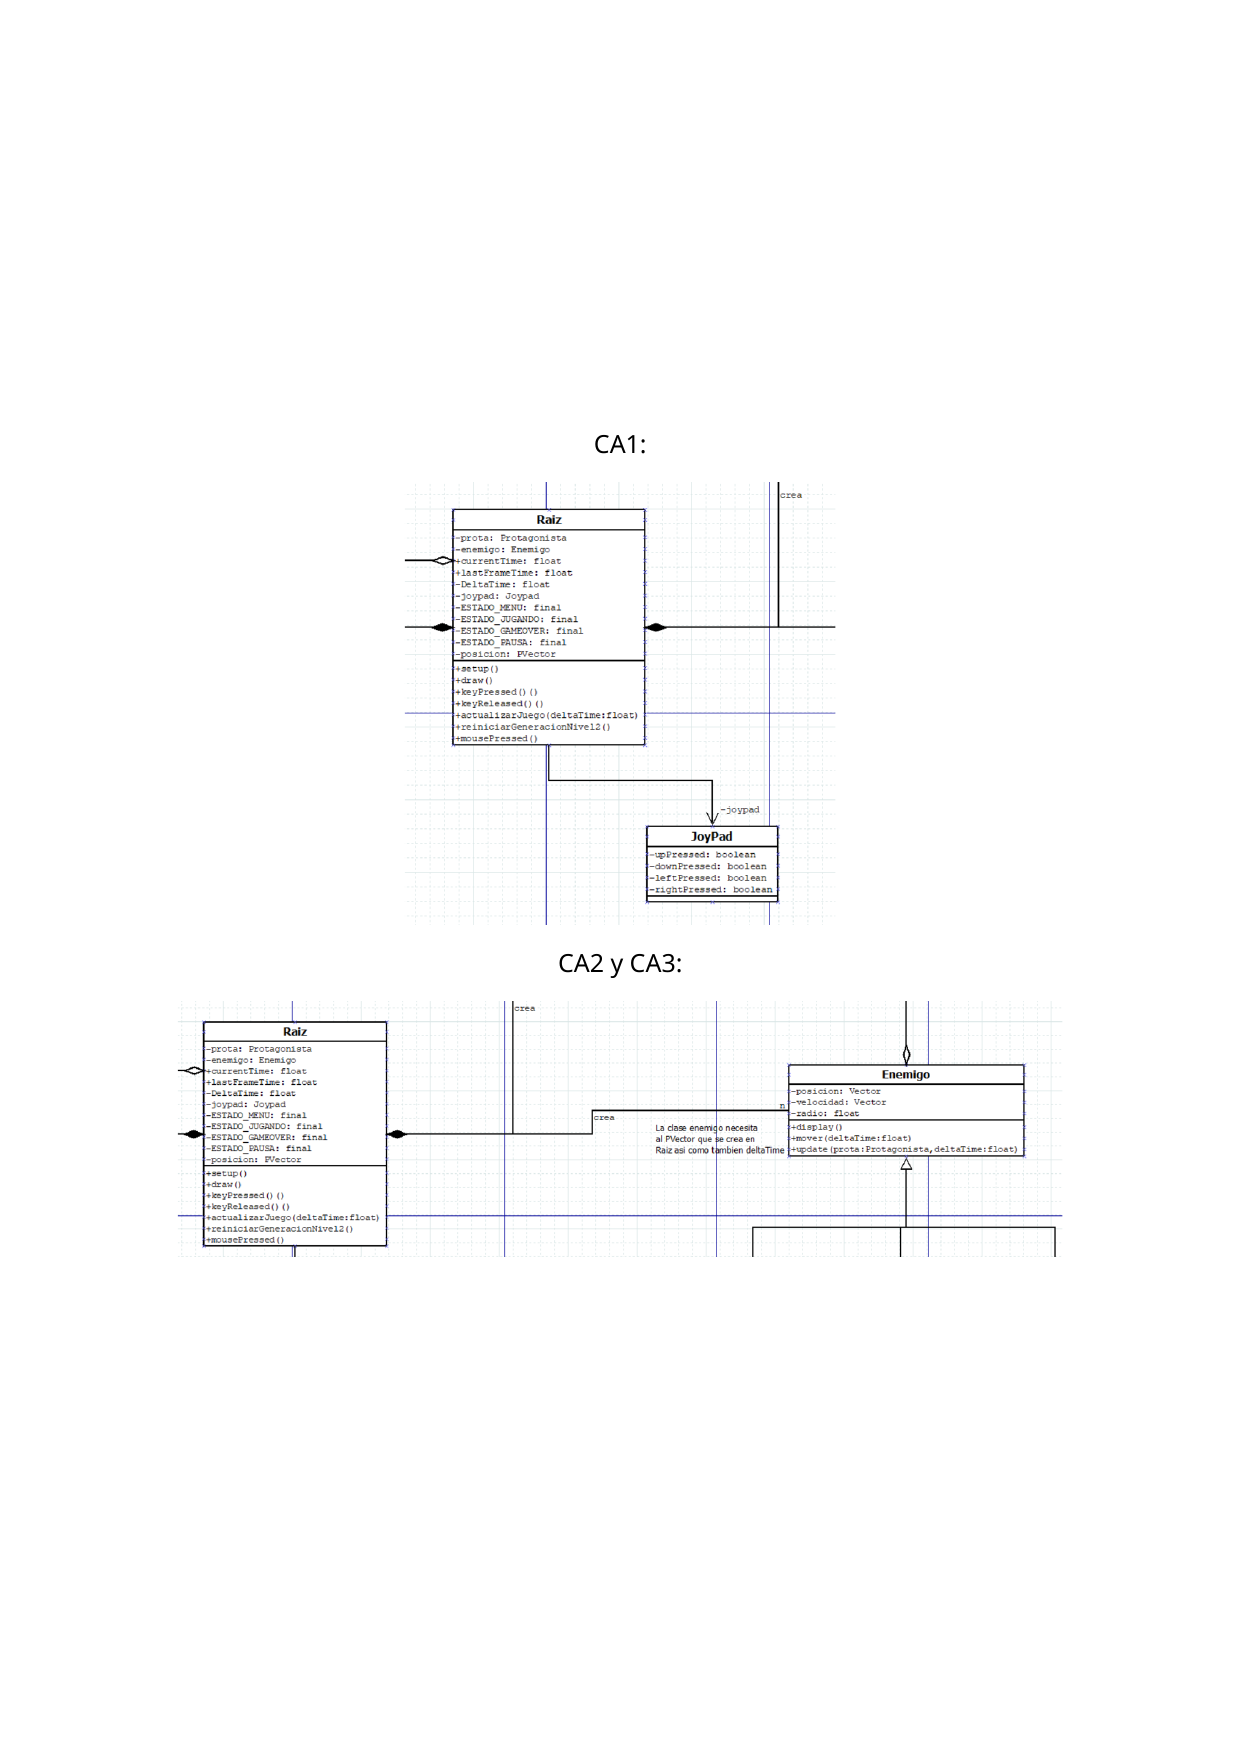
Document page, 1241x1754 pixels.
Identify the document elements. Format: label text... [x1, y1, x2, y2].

picture [177, 1001, 1063, 1257]
picture [404, 482, 836, 925]
text CA1: [177, 427, 1063, 461]
text CA2 y CA3: [177, 946, 1063, 980]
